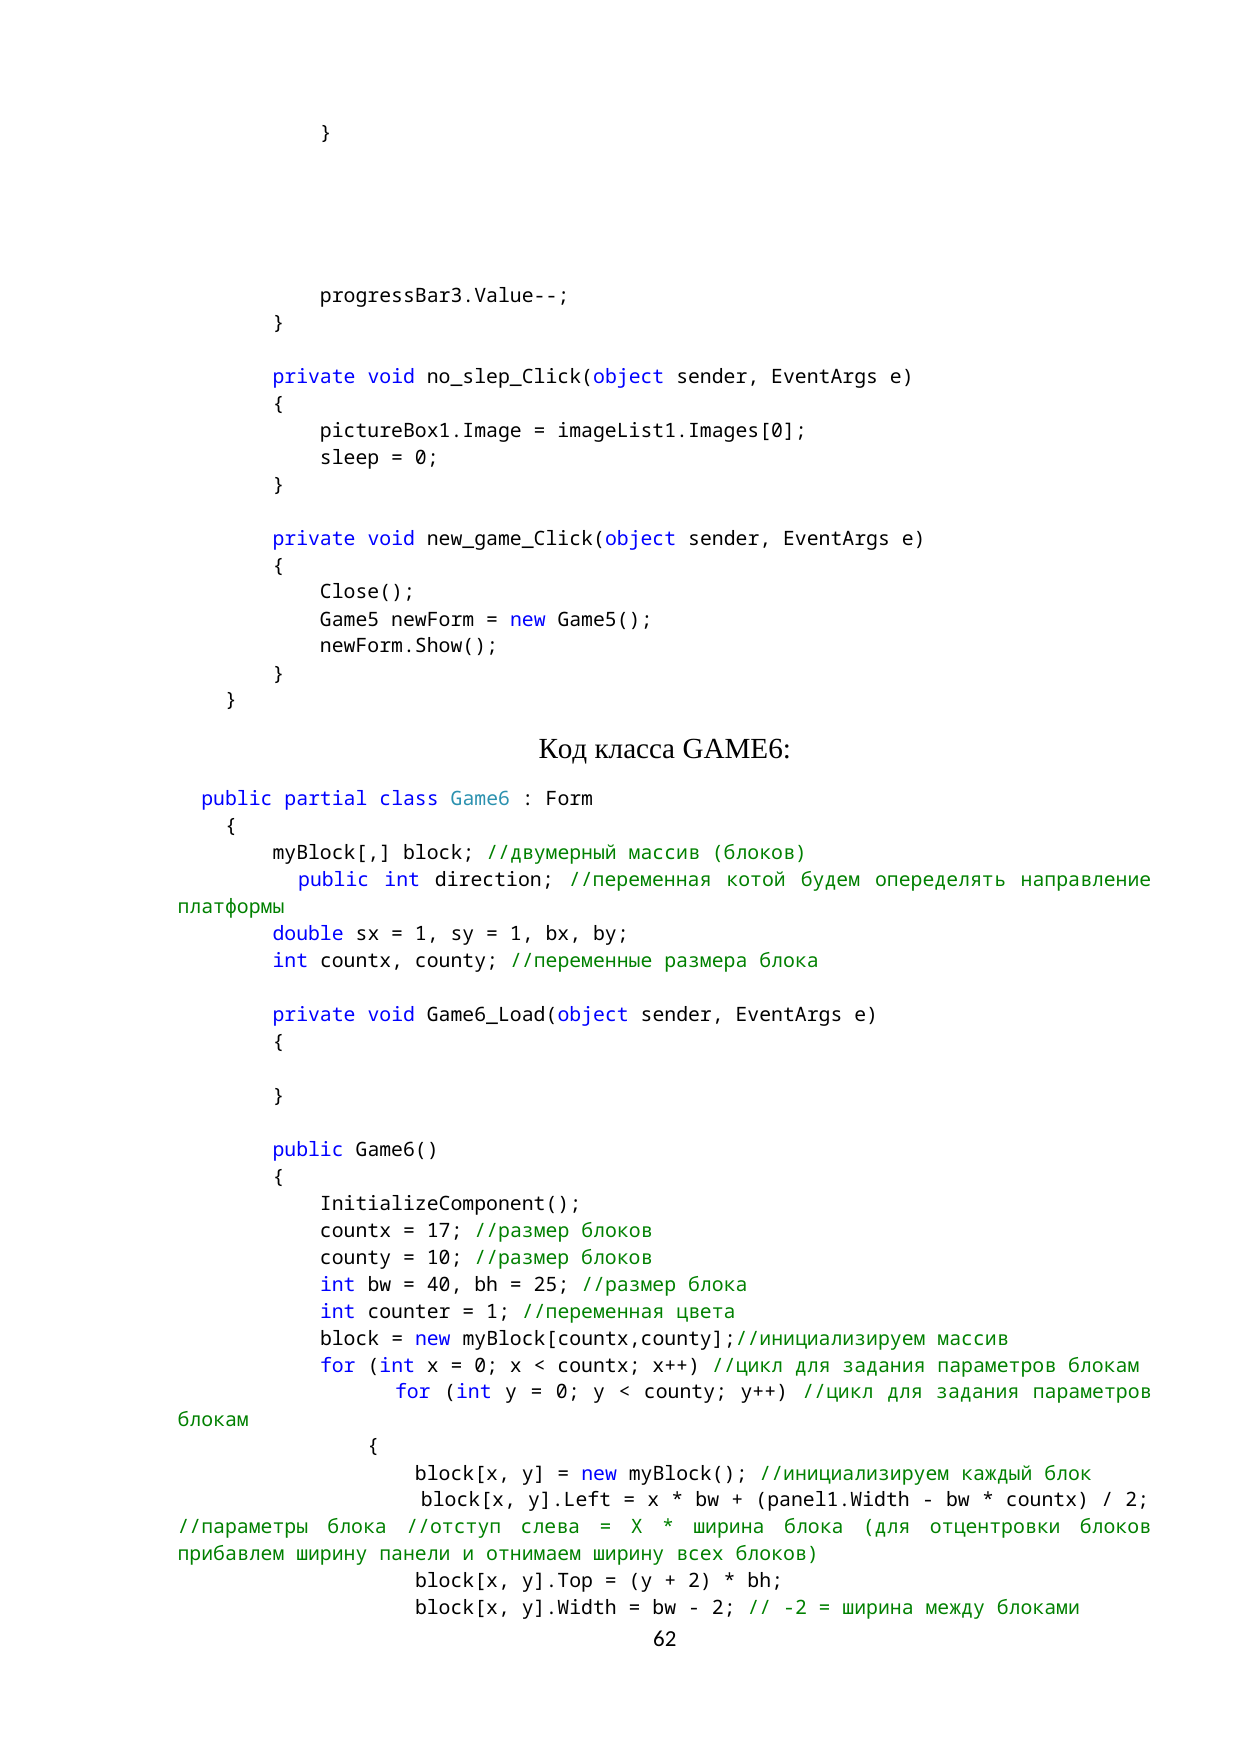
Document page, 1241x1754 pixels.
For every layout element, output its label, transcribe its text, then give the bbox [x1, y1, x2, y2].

text } [177, 470, 1152, 497]
text for (int x = 0; x < countx; x++) //цикл для задания параметров блокам [177, 1351, 1152, 1378]
text Game5 newForm = new Game5(); [177, 605, 1152, 632]
text countx = 17; //размер блоков [177, 1216, 1152, 1243]
text { [177, 1162, 1152, 1189]
text int bw = 40, bh = 25; //размер блока [177, 1270, 1152, 1297]
text public partial class Game6 : Form [177, 784, 1152, 811]
text for (int y = 0; y < county; y++) //цикл для задания параметров блокам [177, 1378, 1152, 1432]
text InitializeComponent(); [177, 1189, 1152, 1216]
text block[x, y].Width = bw - 2; // -2 = ширина между блоками [177, 1594, 1152, 1621]
text { [177, 551, 1152, 578]
text sleep = 0; [177, 443, 1152, 470]
text Код класса GAME6: [177, 731, 1152, 765]
text } [177, 686, 1152, 713]
text progressBar3.Value--; [177, 281, 1152, 308]
text int counter = 1; //переменная цвета [177, 1297, 1152, 1324]
text private void no_slep_Click(object sender, EventArgs e) [177, 362, 1152, 389]
text private void new_game_Click(object sender, EventArgs e) [177, 524, 1152, 551]
text newForm.Show(); [177, 632, 1152, 659]
text block = new myBlock[countx,county];//инициализируем массив [177, 1324, 1152, 1351]
text block[x, y].Top = (y + 2) * bh; [177, 1567, 1152, 1594]
text int countx, county; //переменные размера блока [177, 946, 1152, 973]
text { [177, 811, 1152, 838]
text { [177, 1432, 1152, 1459]
text block[x, y] = new myBlock(); //инициализируем каждый блок [177, 1459, 1152, 1486]
text private void Game6_Load(object sender, EventArgs e) [177, 1000, 1152, 1027]
text } [177, 118, 1152, 145]
text block[x, y].Left = x * bw + (panel1.Width - bw * countx) / 2; //параметры блока //отступ слева = X * ширина блока (для отцентровки блоков прибавлем ширину панели и отнимаем ширину всех блоков) [177, 1486, 1152, 1567]
text public int direction; //переменная котой будем опеределять направление платформы [177, 865, 1152, 919]
text double sx = 1, sy = 1, bx, by; [177, 919, 1152, 946]
text Close(); [177, 578, 1152, 605]
text county = 10; //размер блоков [177, 1243, 1152, 1270]
text } [177, 308, 1152, 335]
text myBlock[,] block; //двумерный массив (блоков) [177, 838, 1152, 865]
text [177, 416, 1152, 443]
text { [177, 389, 1152, 416]
text { [177, 1027, 1152, 1054]
text public Game6() [177, 1135, 1152, 1162]
text } [177, 659, 1152, 686]
text } [177, 1081, 1152, 1108]
